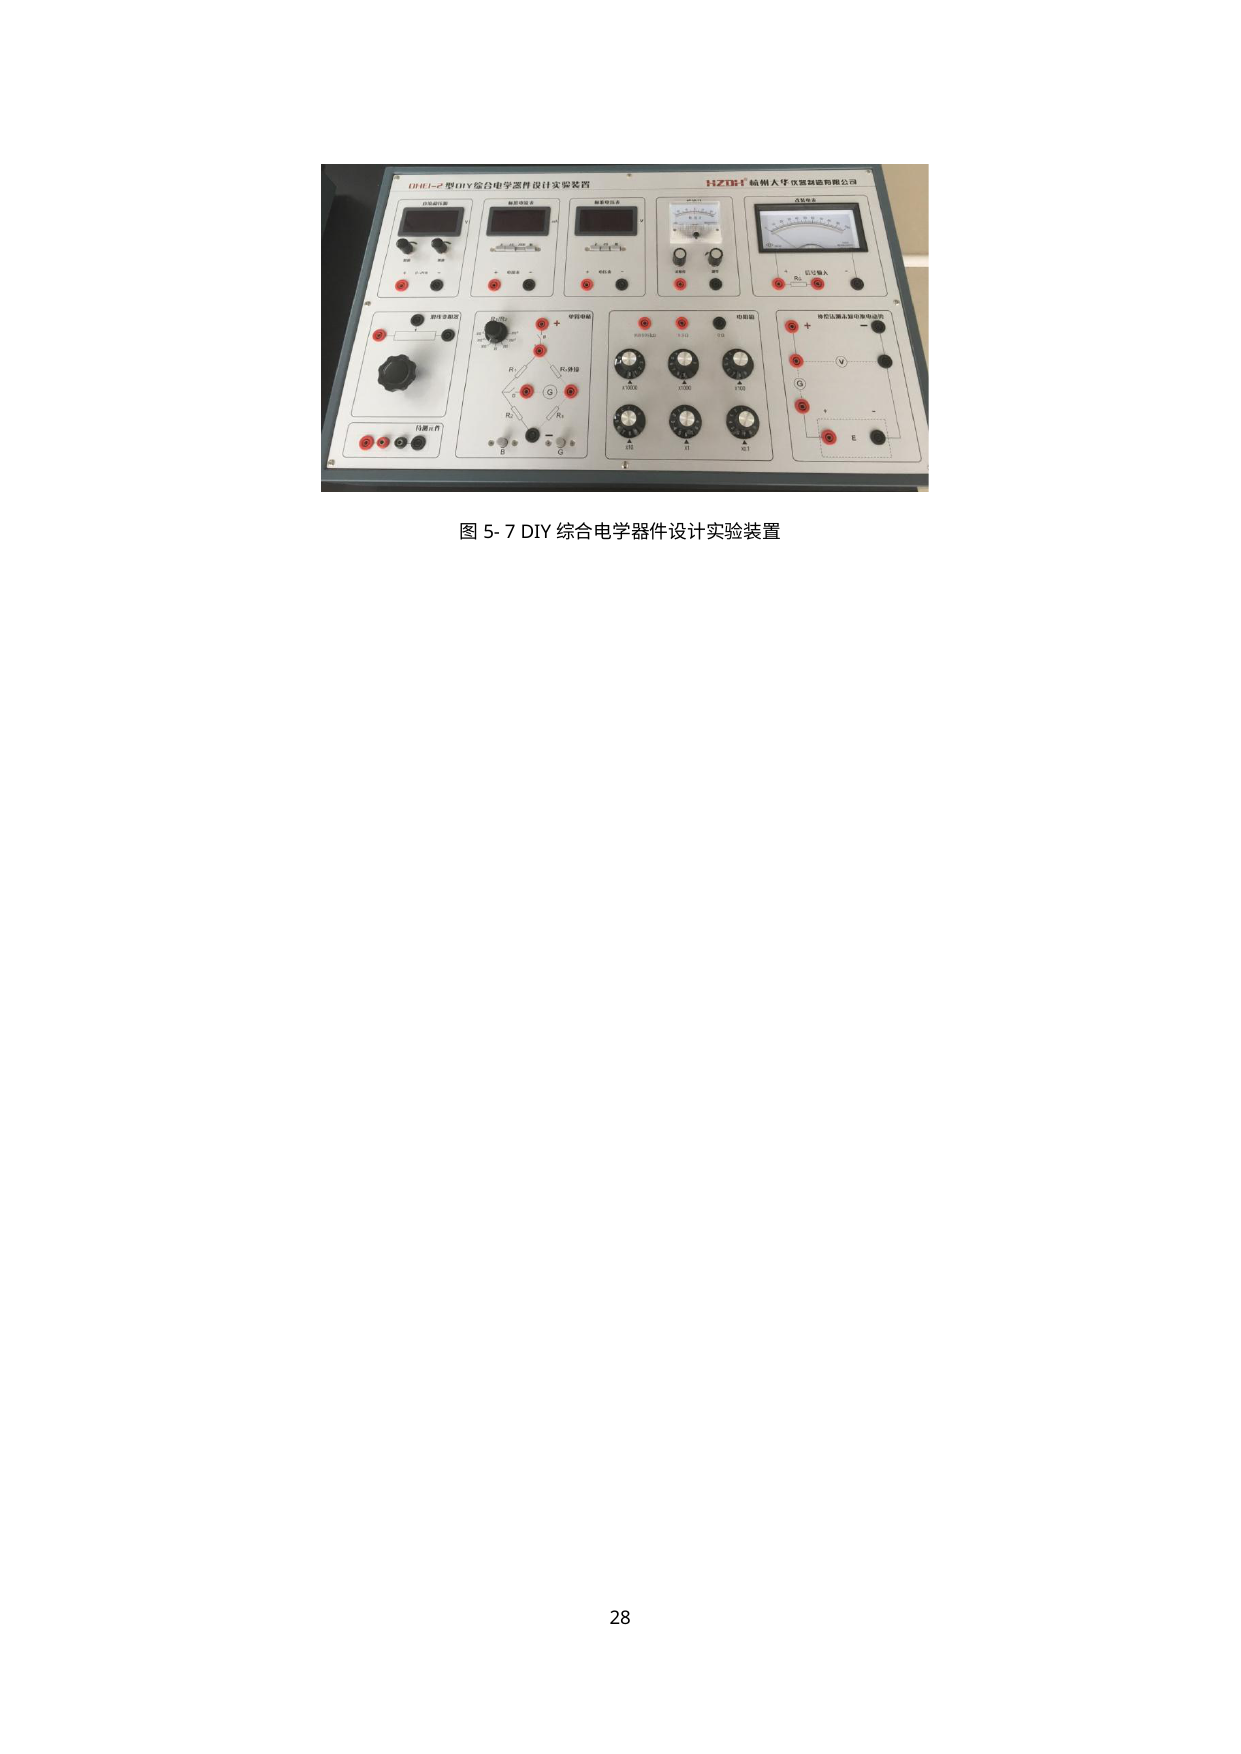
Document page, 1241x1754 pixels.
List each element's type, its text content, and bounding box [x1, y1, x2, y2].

text 28 [150, 1608, 1090, 1629]
picture [321, 164, 929, 492]
text 图 5- 7 DIY 综合电学器件设计实验装置 [150, 522, 1090, 542]
